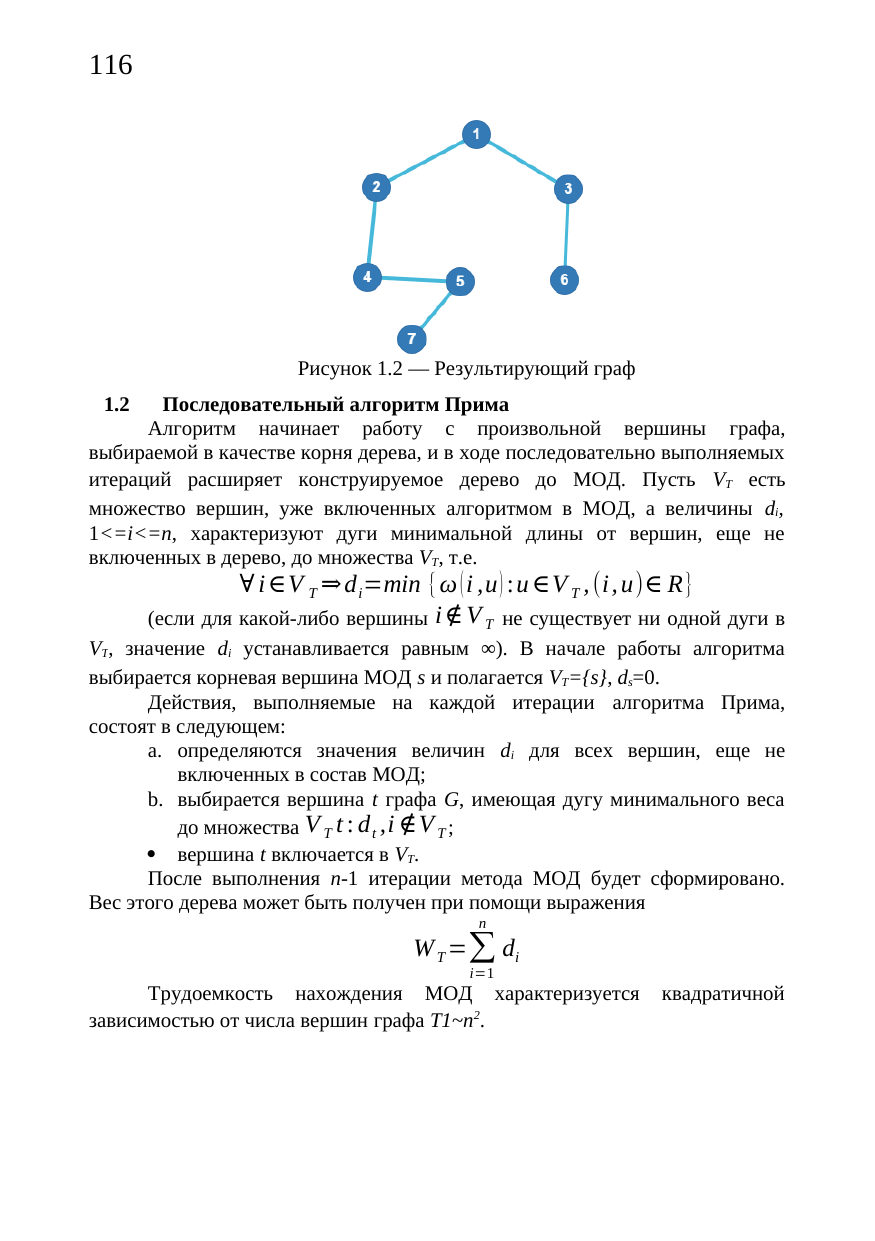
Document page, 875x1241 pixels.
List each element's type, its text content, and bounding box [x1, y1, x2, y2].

list выбирается вершина t графа G, имеющая дугу минимального веса до множества ; [148, 786, 785, 842]
text Рисунок 1.2 — Результирующий граф [89, 355, 785, 379]
list определяются значения величин di для всех вершин, еще не включенных в состав МОД; [148, 738, 785, 786]
subtitle Последовательный алгоритм Прима [103, 392, 785, 416]
text Действия, выполняемые на каждой итерации алгоритма Прима, состоят в следующем: [89, 690, 785, 738]
list вершина t включается в VT. [148, 842, 785, 866]
text Трудоемкость нахождения МОД характеризуется квадратичной зависимостью от числа вершин графа T1~n2. [89, 981, 785, 1034]
picture [346, 114, 587, 356]
text (если для какой-либо вершины не существует ни одной дуги в VT, значение di устанавливается равным ∞). В начале работы алгоритма выбирается корневая вершина МОД s и полагается VT={s}, ds=0. [89, 602, 785, 690]
text После выполнения n-1 итерации метода МОД будет сформировано. Вес этого дерева может быть получен при помощи выражения [89, 866, 785, 914]
text Алгоритм начинает работу с произвольной вершины графа, выбираемой в качестве корня дерева, и в ходе последовательно выполняемых итераций расширяет конструируемое дерево до МОД. Пусть VT есть множество вершин, уже включенных алгоритмом в МОД, а величины di, 1<=i<=n, характеризуют дуги минимальной длины от вершин, еще не включенных в дерево, до множества VT, т.е. [89, 416, 785, 569]
